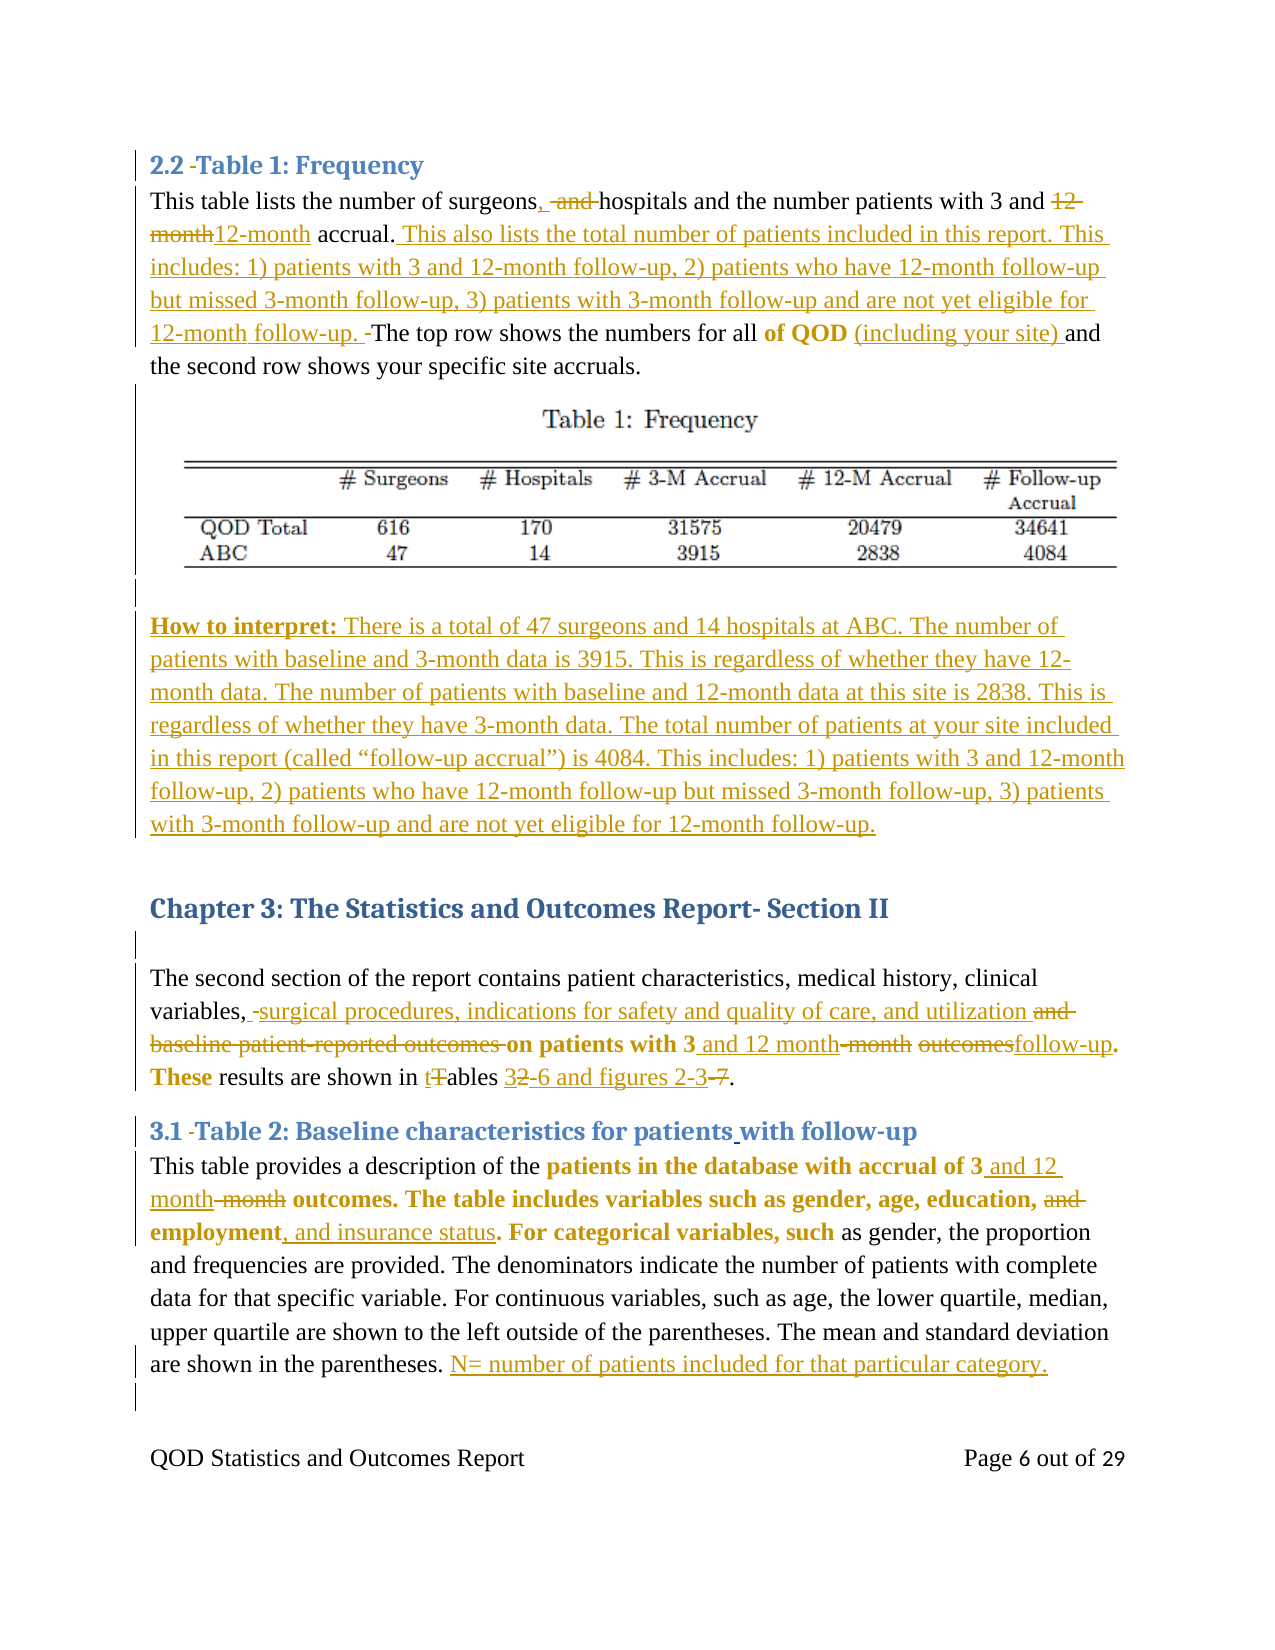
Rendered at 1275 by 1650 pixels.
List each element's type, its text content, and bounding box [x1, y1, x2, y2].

picture [150, 383, 1126, 574]
text This table provides a description of the patients in the database with accrual of 3 outcomes. The table includes variables such as gender, age, education, employment. For categorical variables, such as gender, the proportion and frequencies are provided. The denominators indicate the number of patients with complete data for that specific variable. For continuous variables, such as age, the lower quartile, median, upper quartile are shown to the left outside of the parentheses. The mean and standard deviation are shown in the parentheses. [150, 1151, 1125, 1378]
text The second section of the report contains patient characteristics, medical history, clinical variables,on patients with 3 . These results are shown in ables . [150, 963, 1125, 1091]
subtitle 3.1 Table 2: Baseline characteristics for patientswith follow-up [150, 1116, 1125, 1147]
subtitle 2.2 Table 1: Frequency [150, 150, 1125, 181]
text This table lists the number of surgeonshospitals and the number patients with 3 and accrual.The top row shows the numbers for all of QOD and the second row shows your specific site accruals. [150, 186, 1125, 379]
subtitle Chapter 3: The Statistics and Outcomes Report- Section II [150, 892, 1125, 926]
